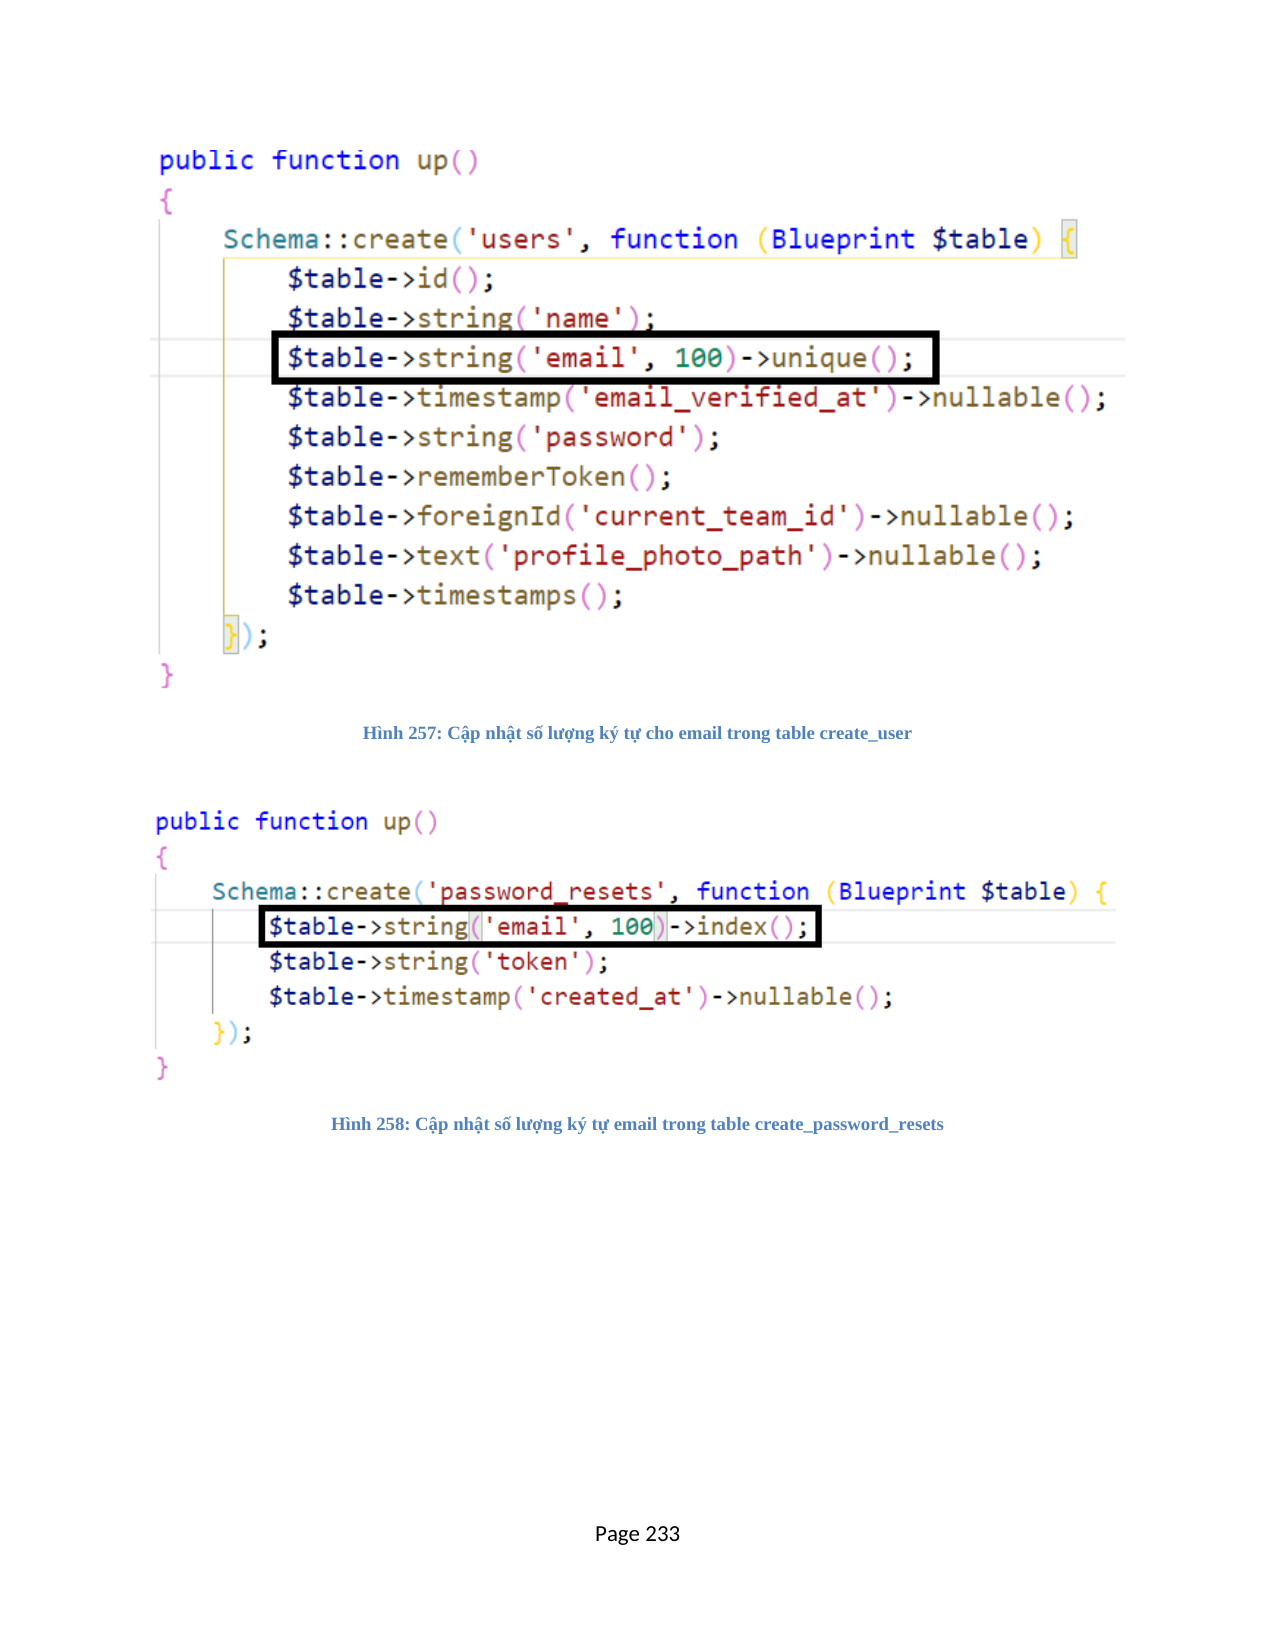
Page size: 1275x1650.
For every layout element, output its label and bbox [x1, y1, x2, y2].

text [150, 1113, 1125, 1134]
picture [150, 150, 1125, 697]
picture [150, 810, 1125, 1088]
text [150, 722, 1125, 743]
